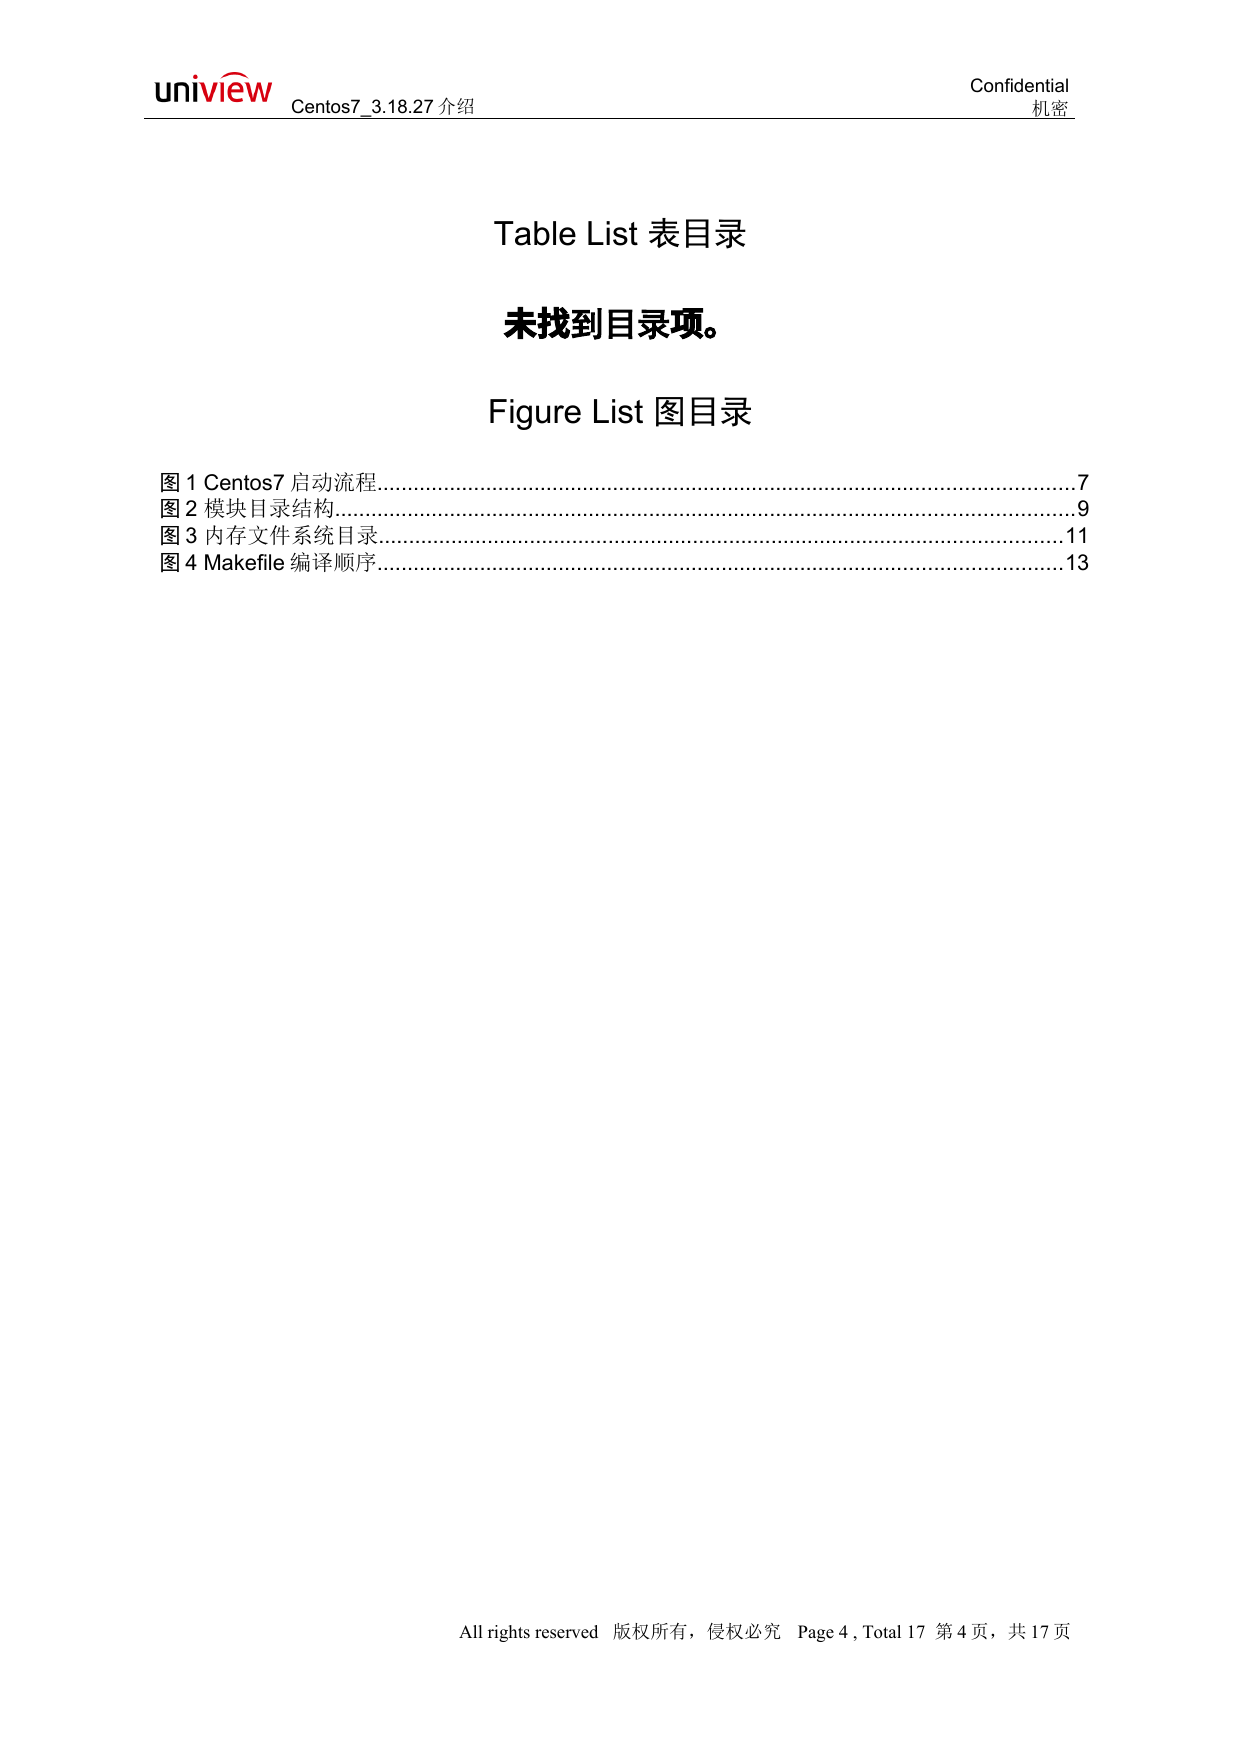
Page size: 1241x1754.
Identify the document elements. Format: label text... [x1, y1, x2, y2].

picture [150, 67, 279, 112]
text Figure List 图目录 [150, 390, 1090, 431]
text 图4 Makefile编译顺序 13 [159, 548, 1090, 575]
text 未找到目录项。 [150, 302, 1090, 340]
text 图2 模块目录结构 9 [159, 495, 1090, 521]
text 图3 内存文件系统目录 11 [159, 521, 1090, 548]
text Table List 表目录 [150, 212, 1090, 252]
text 图1 Centos7启动流程 7 [159, 468, 1090, 495]
